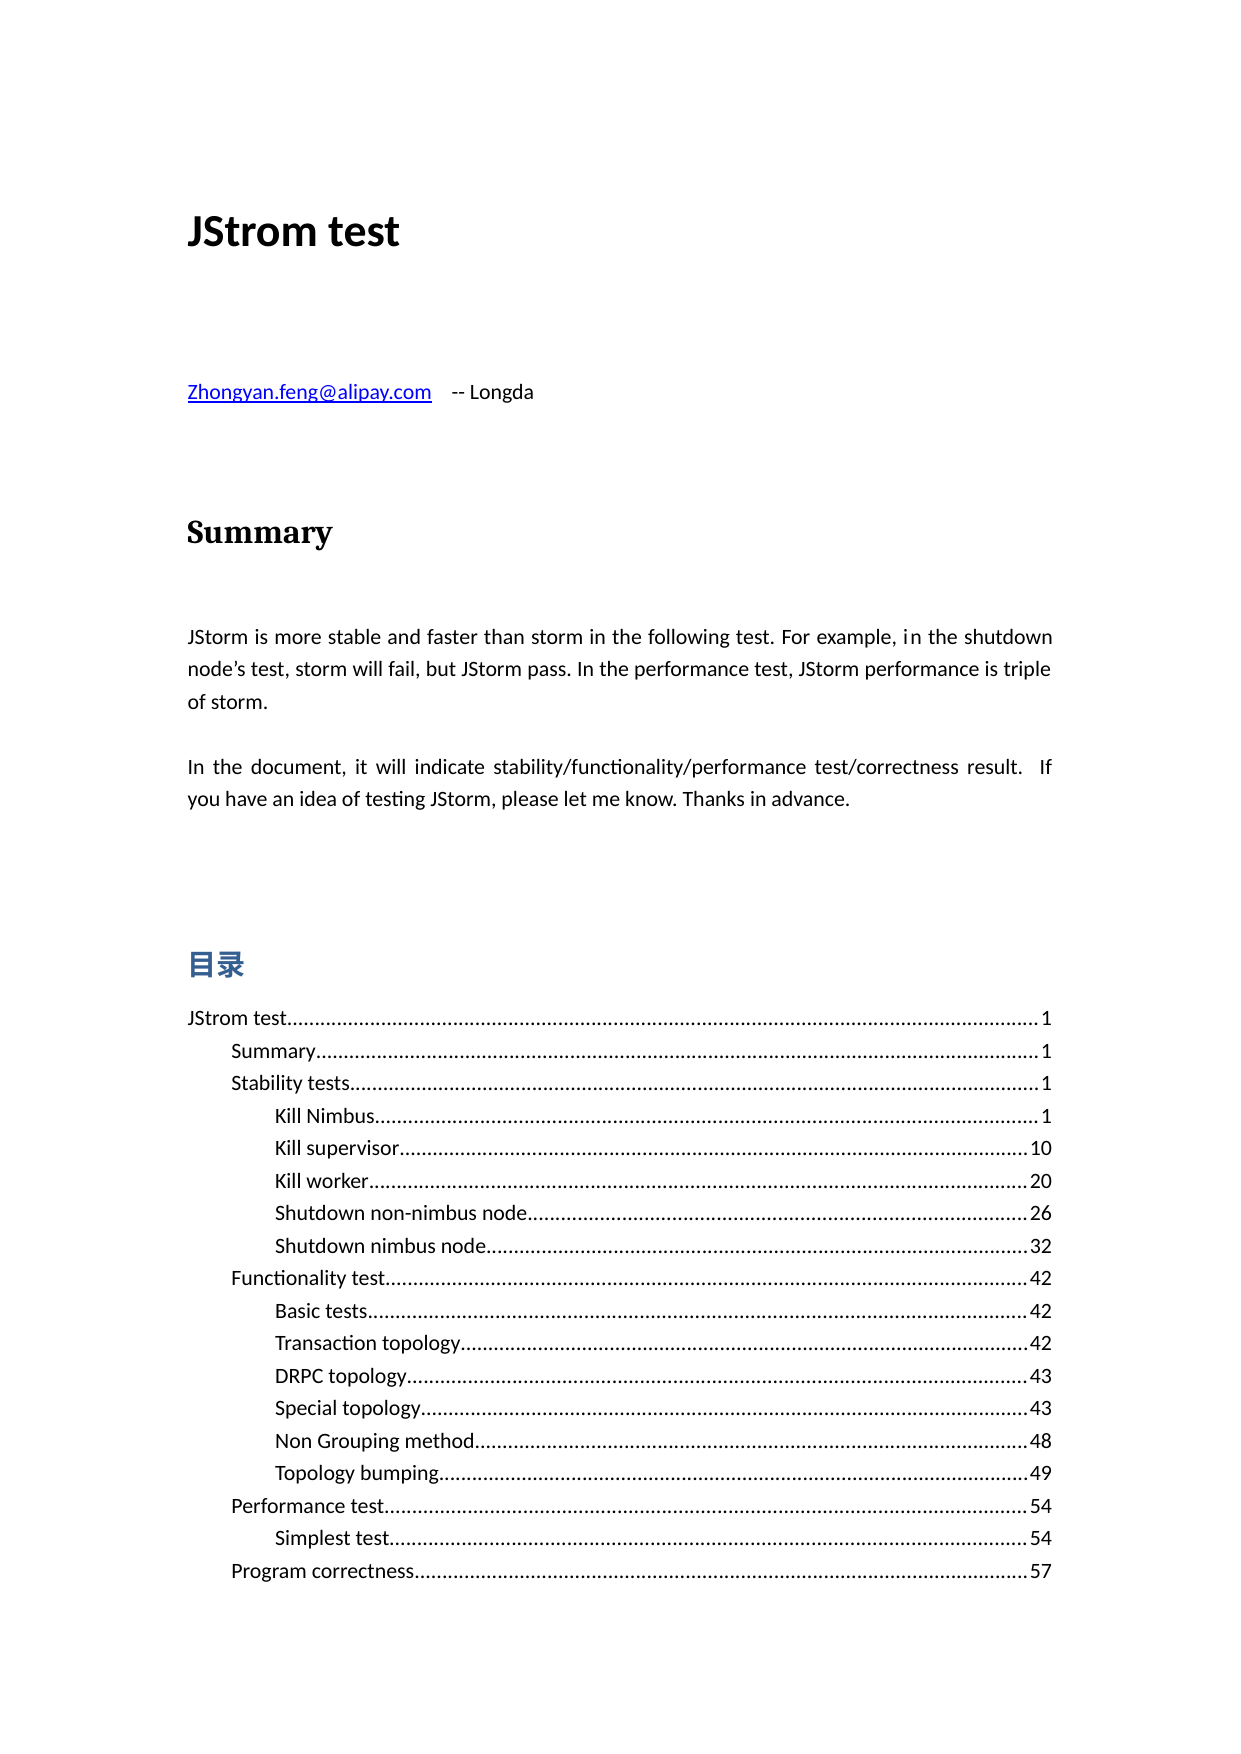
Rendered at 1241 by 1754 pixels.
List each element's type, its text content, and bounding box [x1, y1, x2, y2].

text JStorm is more stable and faster than storm in the following test. For example, in the shutdown node’s test, storm will fail, but JStorm pass. In the performance test, JStorm performance is triple of storm. [187, 620, 1053, 718]
text In the document, it will indicate stability/functionality/performance test/correctness result. If you have an idea of testing JStorm, please let me know. Thanks in advance. [187, 750, 1053, 815]
subtitle Summary [187, 500, 1053, 565]
text Zhongyan.feng@alipay.com -- Longda [187, 376, 1053, 408]
subtitle JStrom test [187, 197, 1053, 262]
